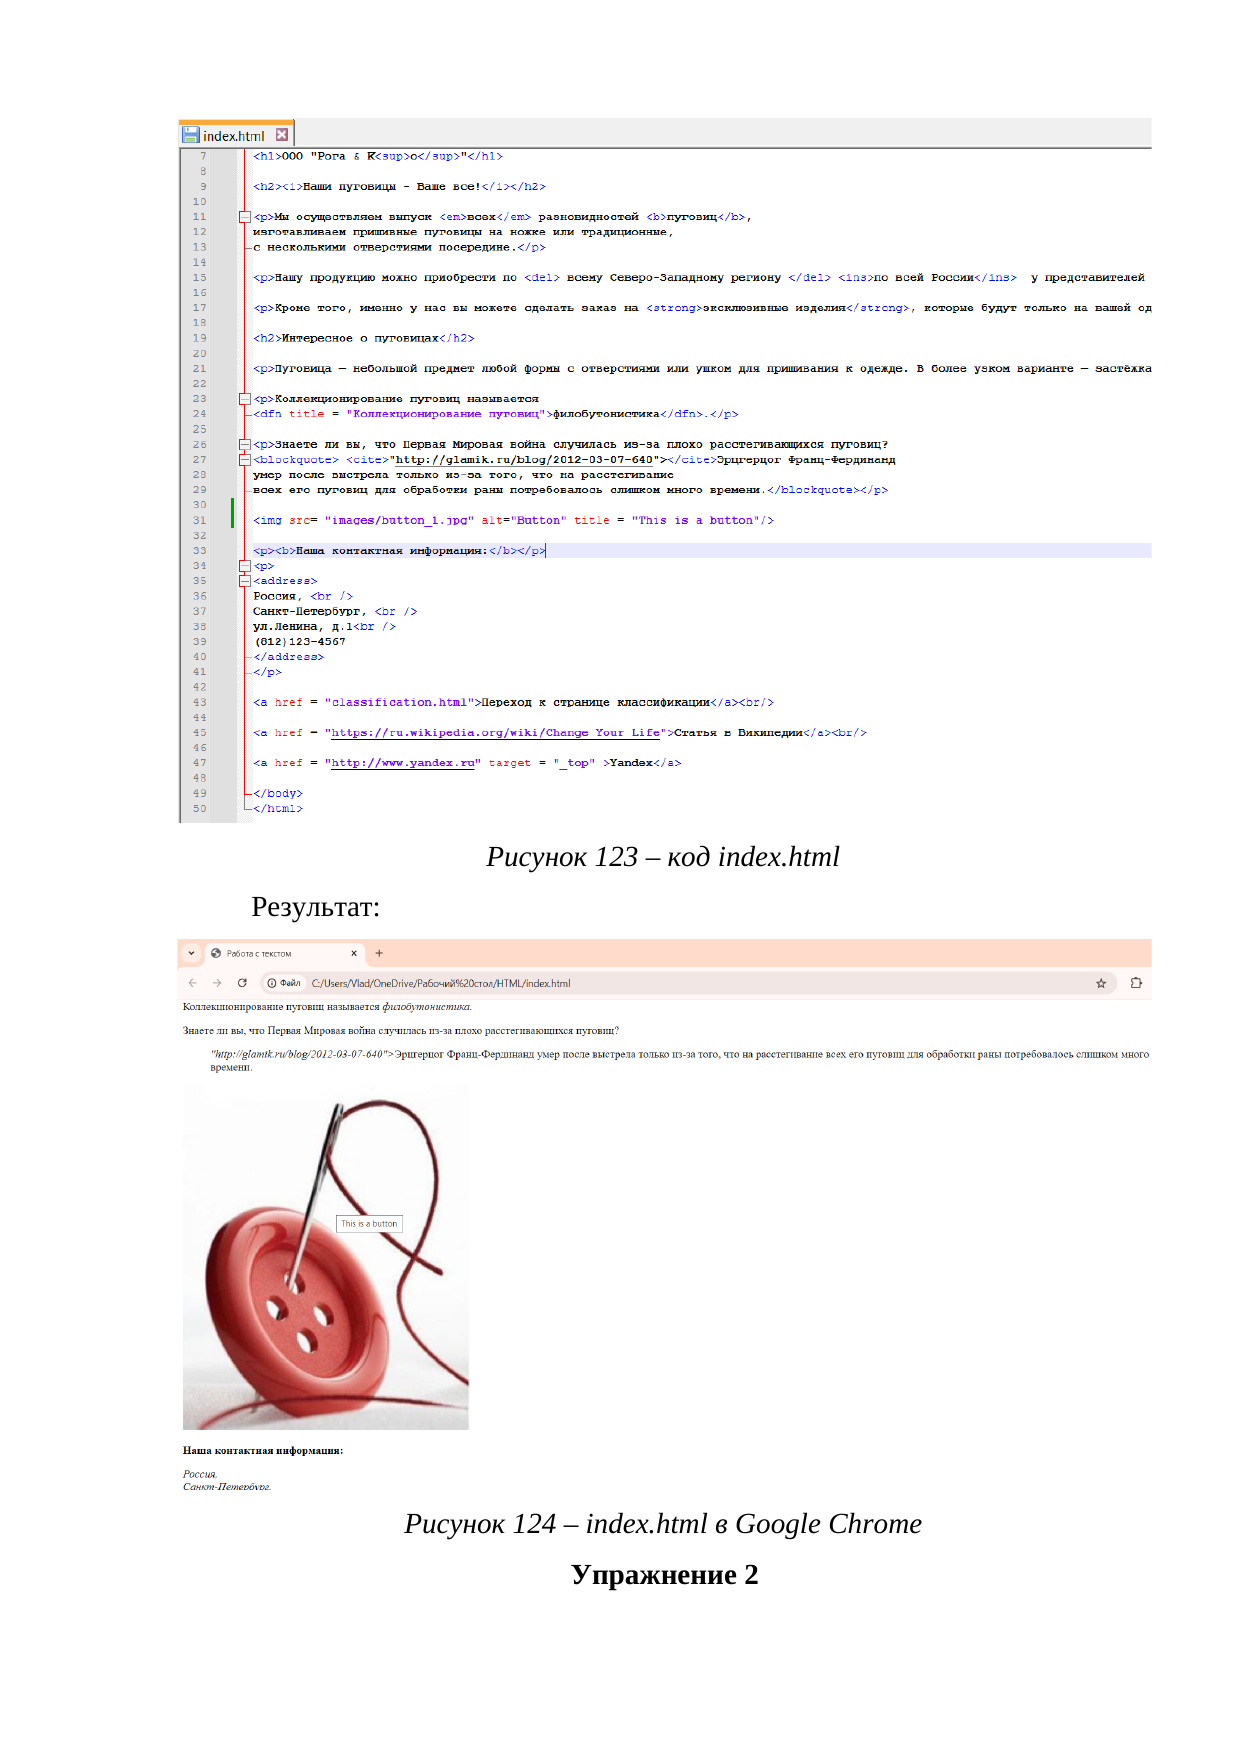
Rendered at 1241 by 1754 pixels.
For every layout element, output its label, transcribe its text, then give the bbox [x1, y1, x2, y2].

text Рисунок 123 – код index.html [177, 839, 1152, 873]
text Результат: [177, 889, 1152, 923]
picture [177, 939, 1152, 1490]
text Упражнение 2 [177, 1557, 1152, 1590]
picture [177, 118, 1152, 823]
text Рисунок 124 – index.html в Google Chrome [177, 1506, 1152, 1540]
